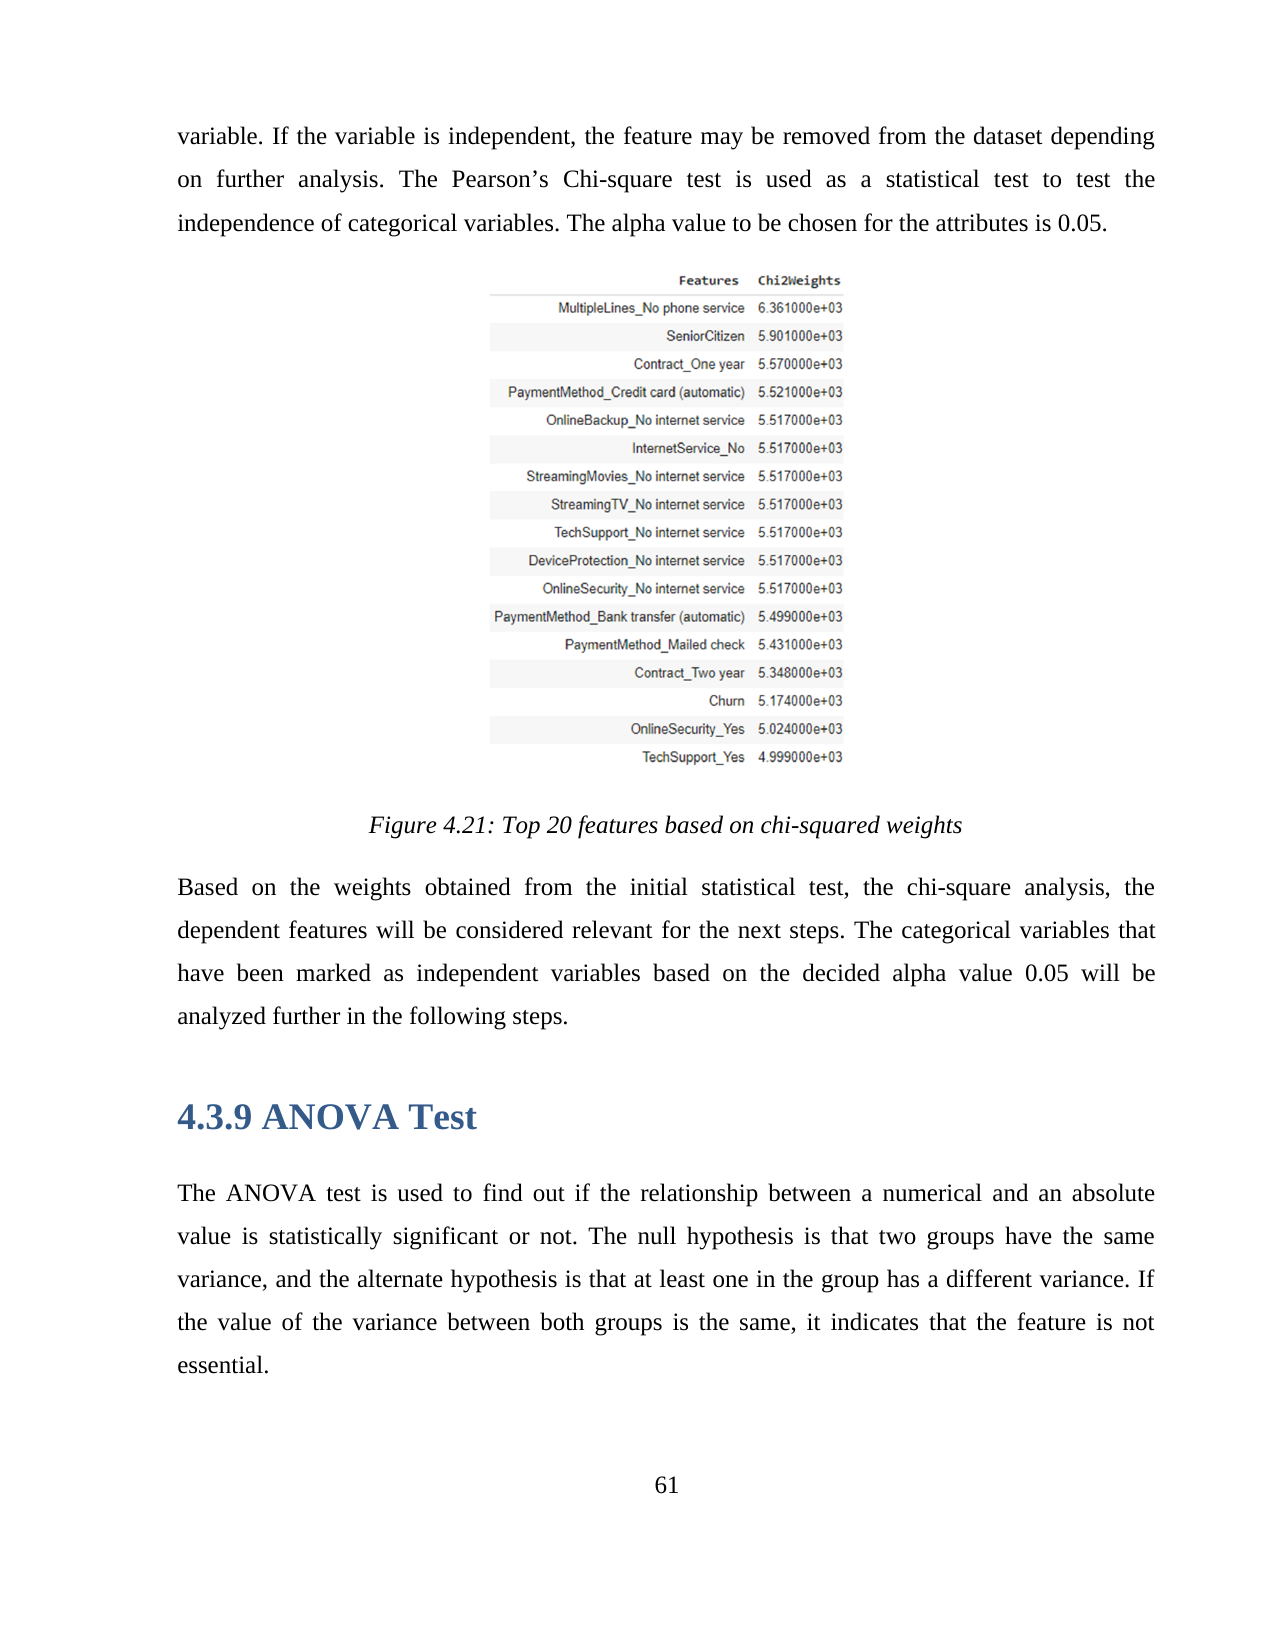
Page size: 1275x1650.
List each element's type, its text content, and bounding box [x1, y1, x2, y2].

text The ANOVA test is used to find out if the relationship between a numerical and an absolute value is statistically significant or not. The null hypothesis is that two groups have the same variance, and the alternate hypothesis is that at least one in the group has a different variance. If the value of the variance between both groups is the same, it indicates that the feature is not essential. [177, 1178, 1156, 1379]
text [177, 121, 1156, 236]
subtitle 4.3.9 ANOVA Test [177, 1094, 1156, 1137]
text Based on the weights obtained from the initial statistical test, the chi-square analysis, the dependent features will be considered relevant for the next steps. The categorical variables that have been marked as independent variables based on the decided alpha value 0.05 will be analyzed further in the following steps. [177, 872, 1156, 1030]
picture [489, 269, 844, 777]
